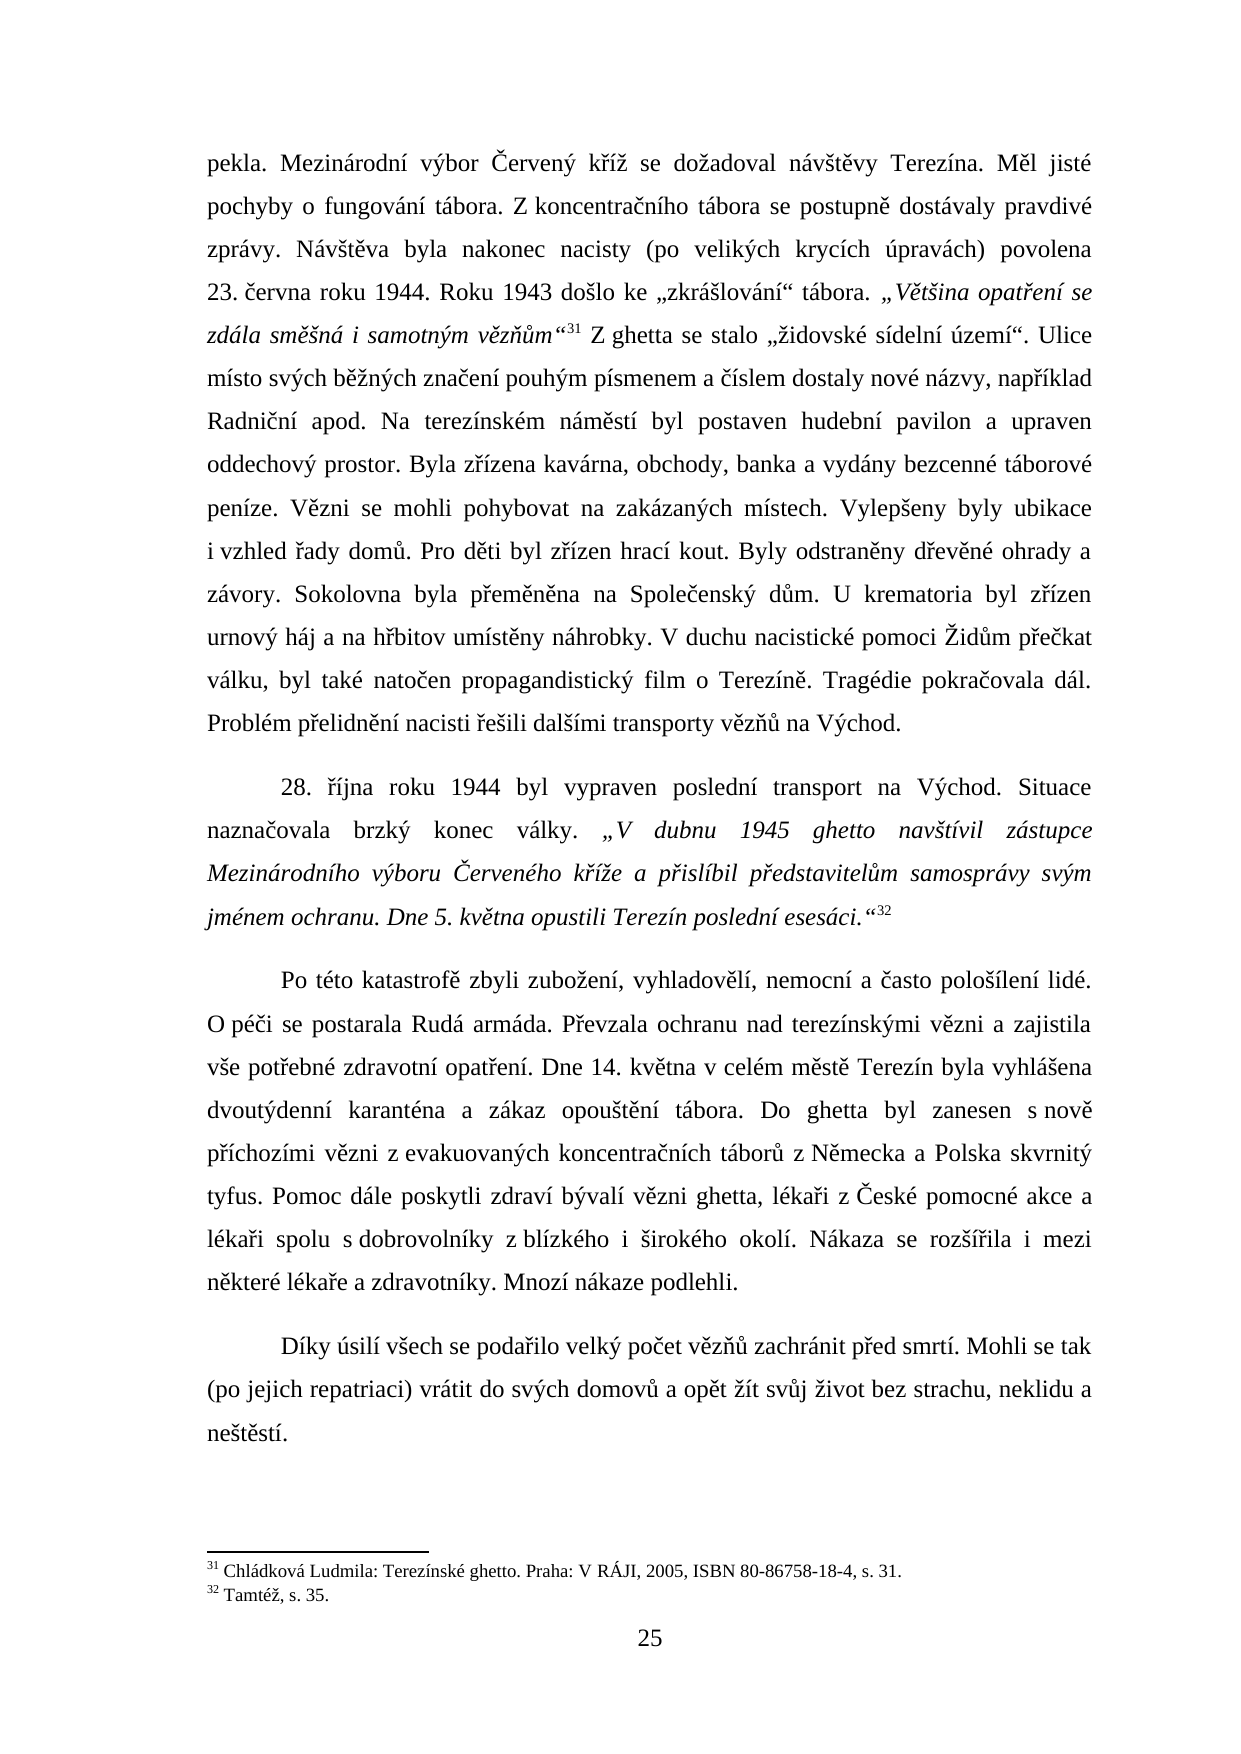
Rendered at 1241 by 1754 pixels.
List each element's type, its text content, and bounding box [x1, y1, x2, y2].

text Díky úsilí všech se podařilo velký počet vězňů zachránit před smrtí. Mohli se tak (po jejich repatriaci) vrátit do svých domovů a opět žít svůj život bez strachu, neklidu a neštěstí. [207, 1331, 1092, 1446]
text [207, 148, 1092, 737]
text Po této katastrofě zbyli zubožení, vyhladovělí, nemocní a často pološílení lidé. O péči se postarala Rudá armáda. Převzala ochranu nad terezínskými vězni a zajistila vše potřebné zdravotní opatření. Dne 14. května v celém městě Terezín byla vyhlášena dvoutýdenní karanténa a zákaz opouštění tábora. Do ghetta byl zanesen s nově příchozími vězni z evakuovaných koncentračních táborů z Německa a Polska skvrnitý tyfus. Pomoc dále poskytli zdraví bývalí vězni ghetta, lékaři z České pomocné akce a lékaři spolu s dobrovolníky z blízkého i širokého okolí. Nákaza se rozšířila i mezi některé lékaře a zdravotníky. Mnozí nákaze podlehli. [207, 966, 1092, 1296]
text 28. října roku 1944 byl vypraven poslední transport na Východ. Situace naznačovala brzký konec války. „V dubnu 1945 ghetto navštívil zástupce Mezinárodního výboru Červeného kříže a přislíbil představitelům samosprávy svým jménem ochranu. Dne 5. května opustili Terezín poslední esesáci.“ [207, 772, 1092, 930]
